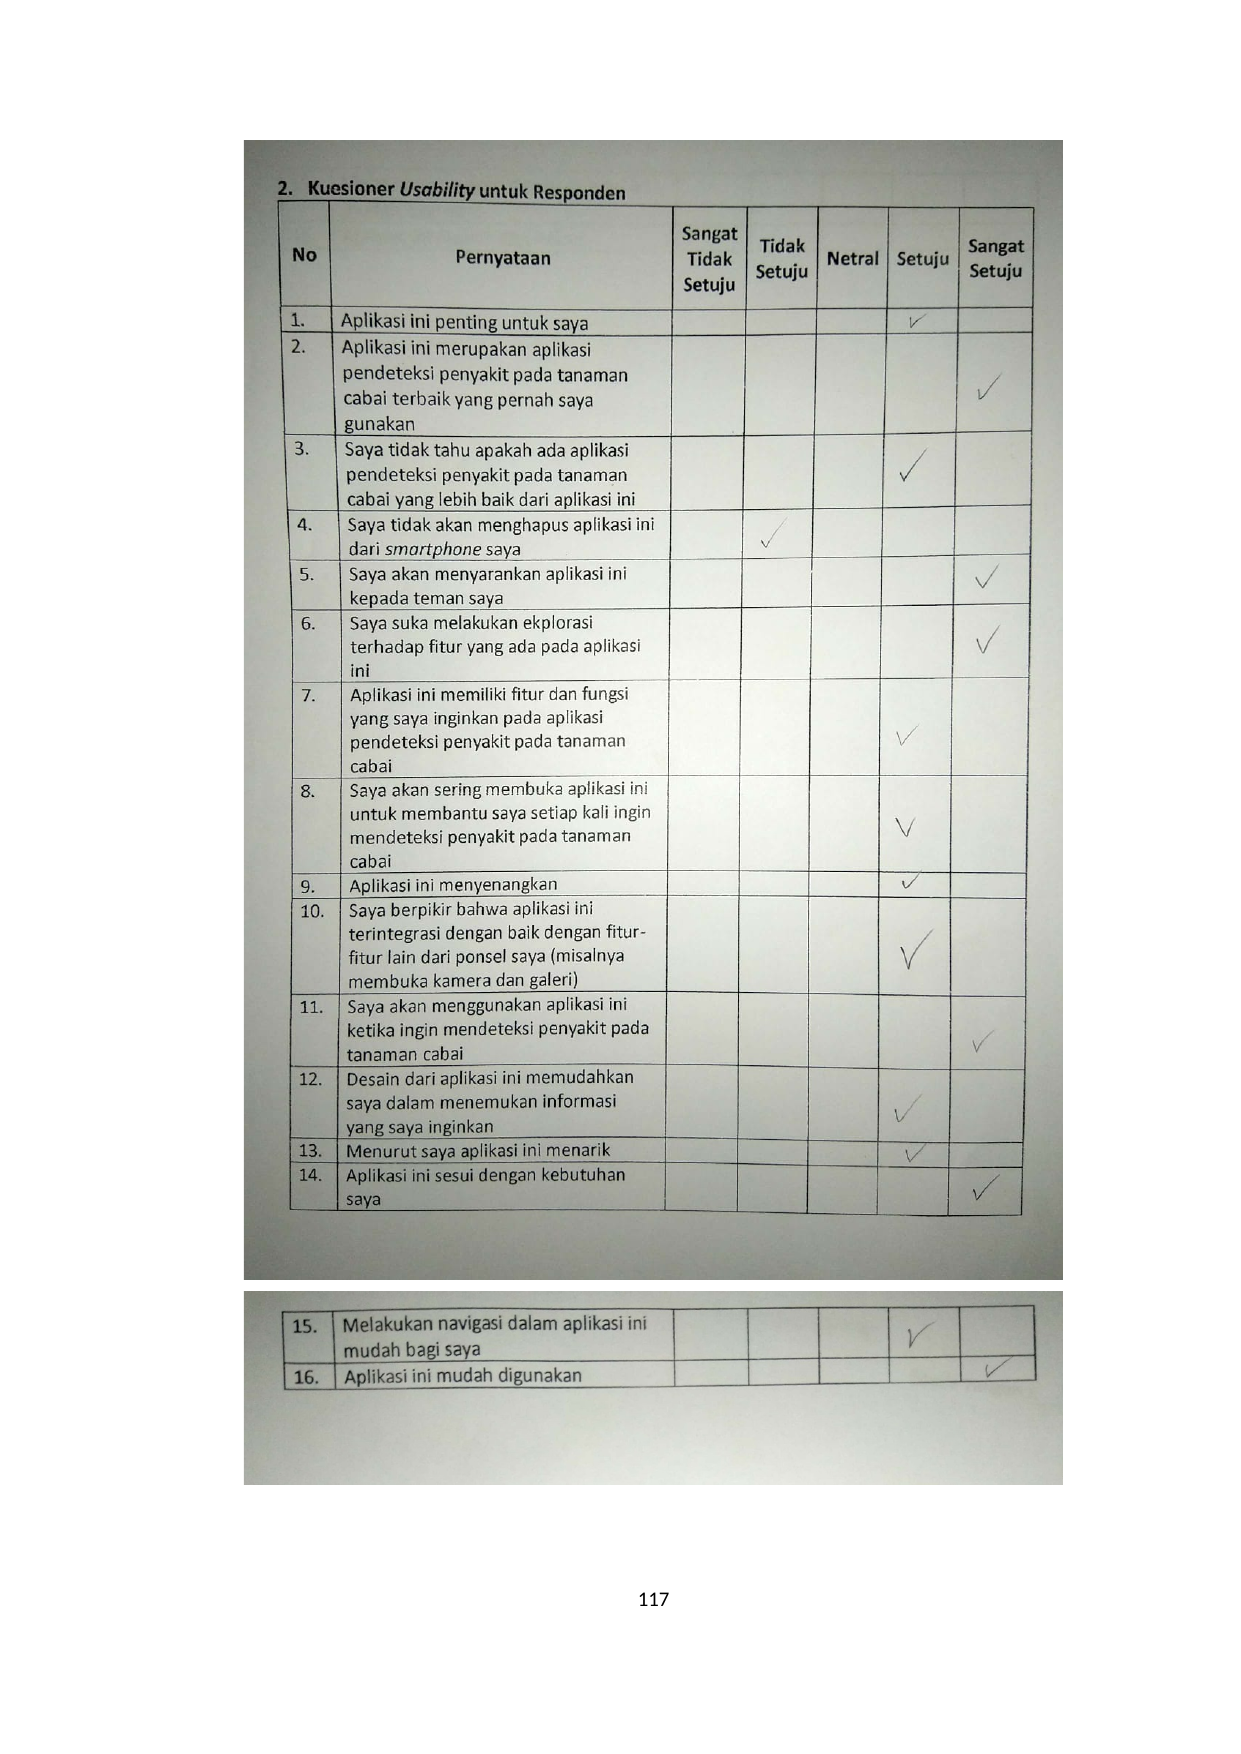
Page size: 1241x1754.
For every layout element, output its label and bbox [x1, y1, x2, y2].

picture [243, 1291, 1063, 1485]
picture [243, 140, 1063, 1280]
